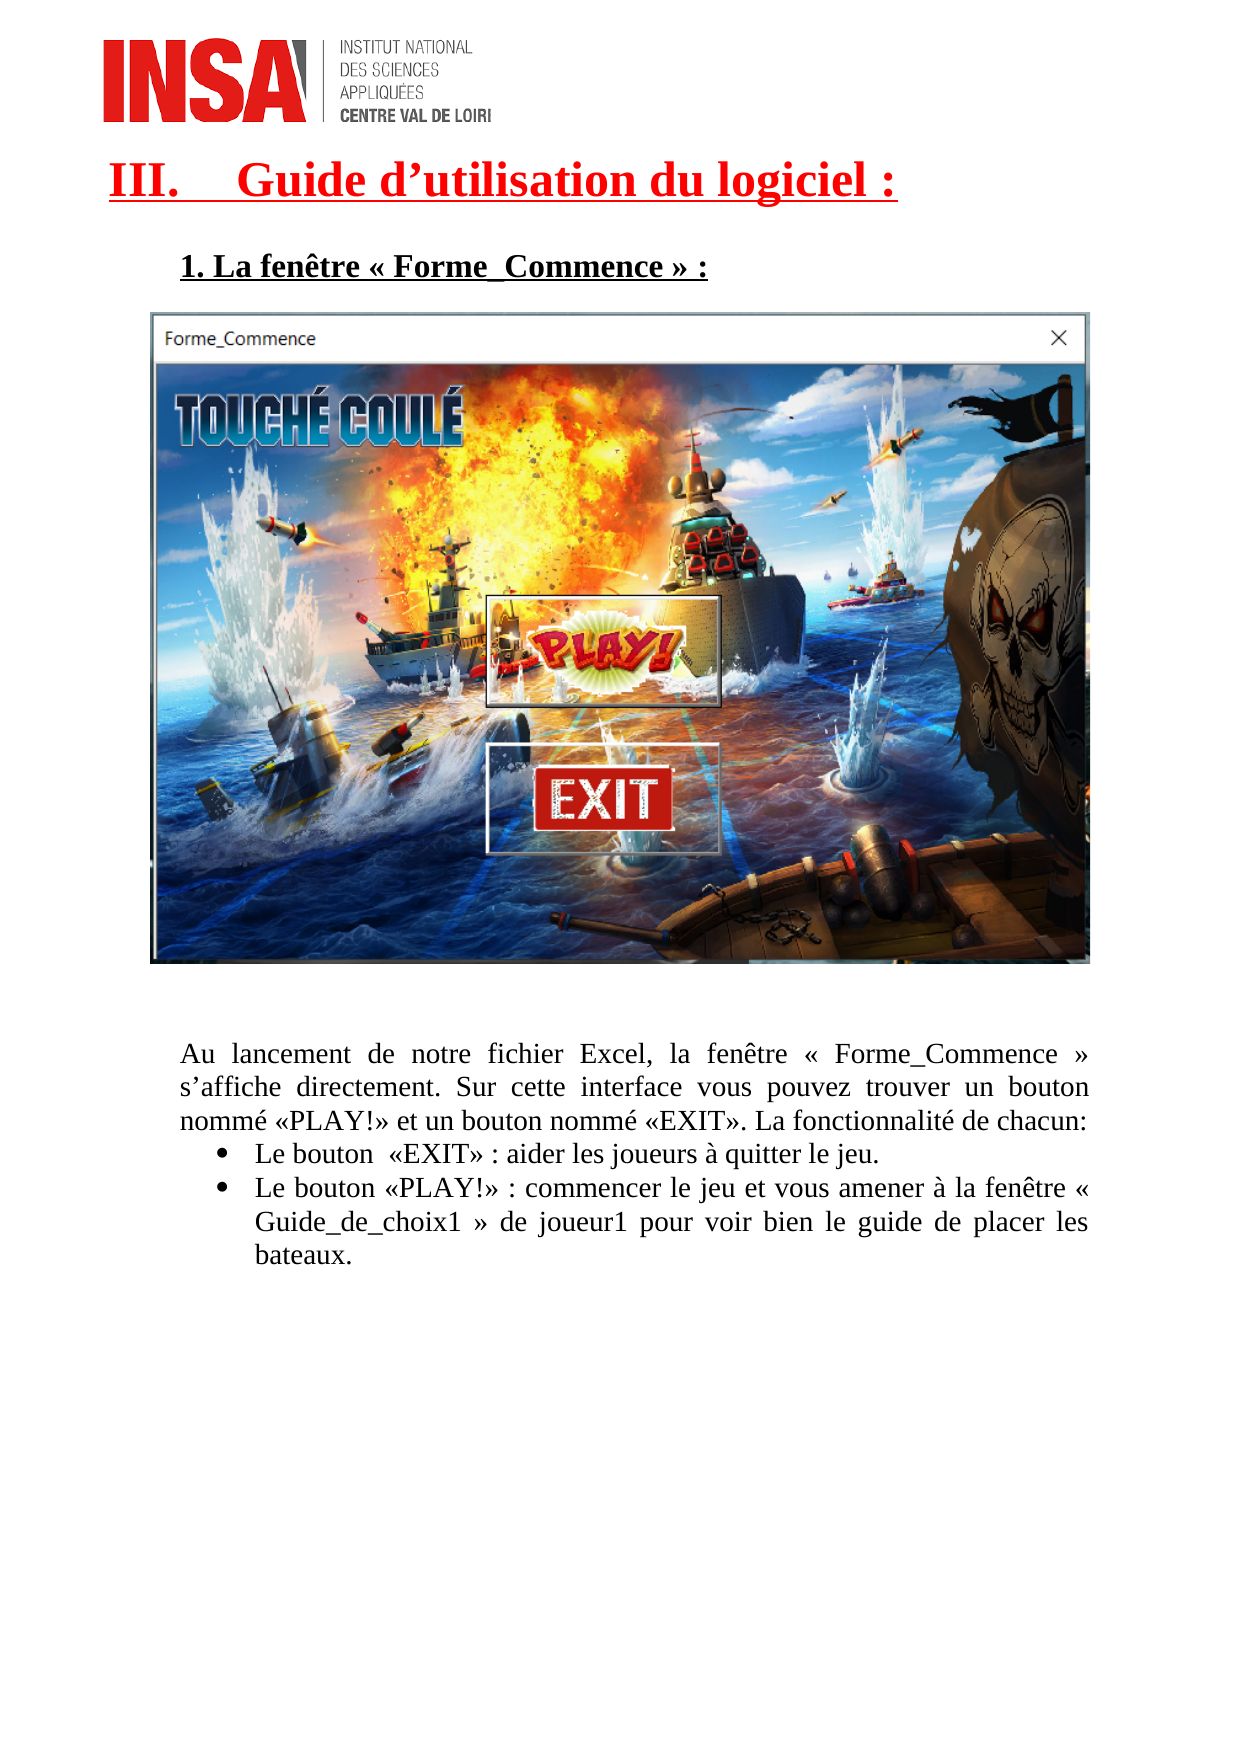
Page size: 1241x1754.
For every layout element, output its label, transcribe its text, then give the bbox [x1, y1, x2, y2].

picture [103, 34, 491, 122]
list Le bouton «EXIT» : aider les joueurs à quitter le jeu. [217, 1136, 1090, 1170]
list Le bouton «PLAY!» : commencer le jeu et vous amener à la fenêtre « Guide_de_choix1 » de joueur1 pour voir bien le guide de placer les bateaux. [217, 1170, 1090, 1271]
list Guide d’utilisation du logiciel : [150, 150, 1090, 207]
text Au lancement de notre fichier Excel, la fenêtre « Forme_Commence » s’affiche directement. Sur cette interface vous pouvez trouver un bouton nommé «PLAY!» et un bouton nommé «EXIT». La fonctionnalité de chacun: [179, 1036, 1090, 1136]
picture [150, 312, 1091, 964]
text 1. La fenêtre « Forme_Commence » : [179, 246, 1090, 284]
